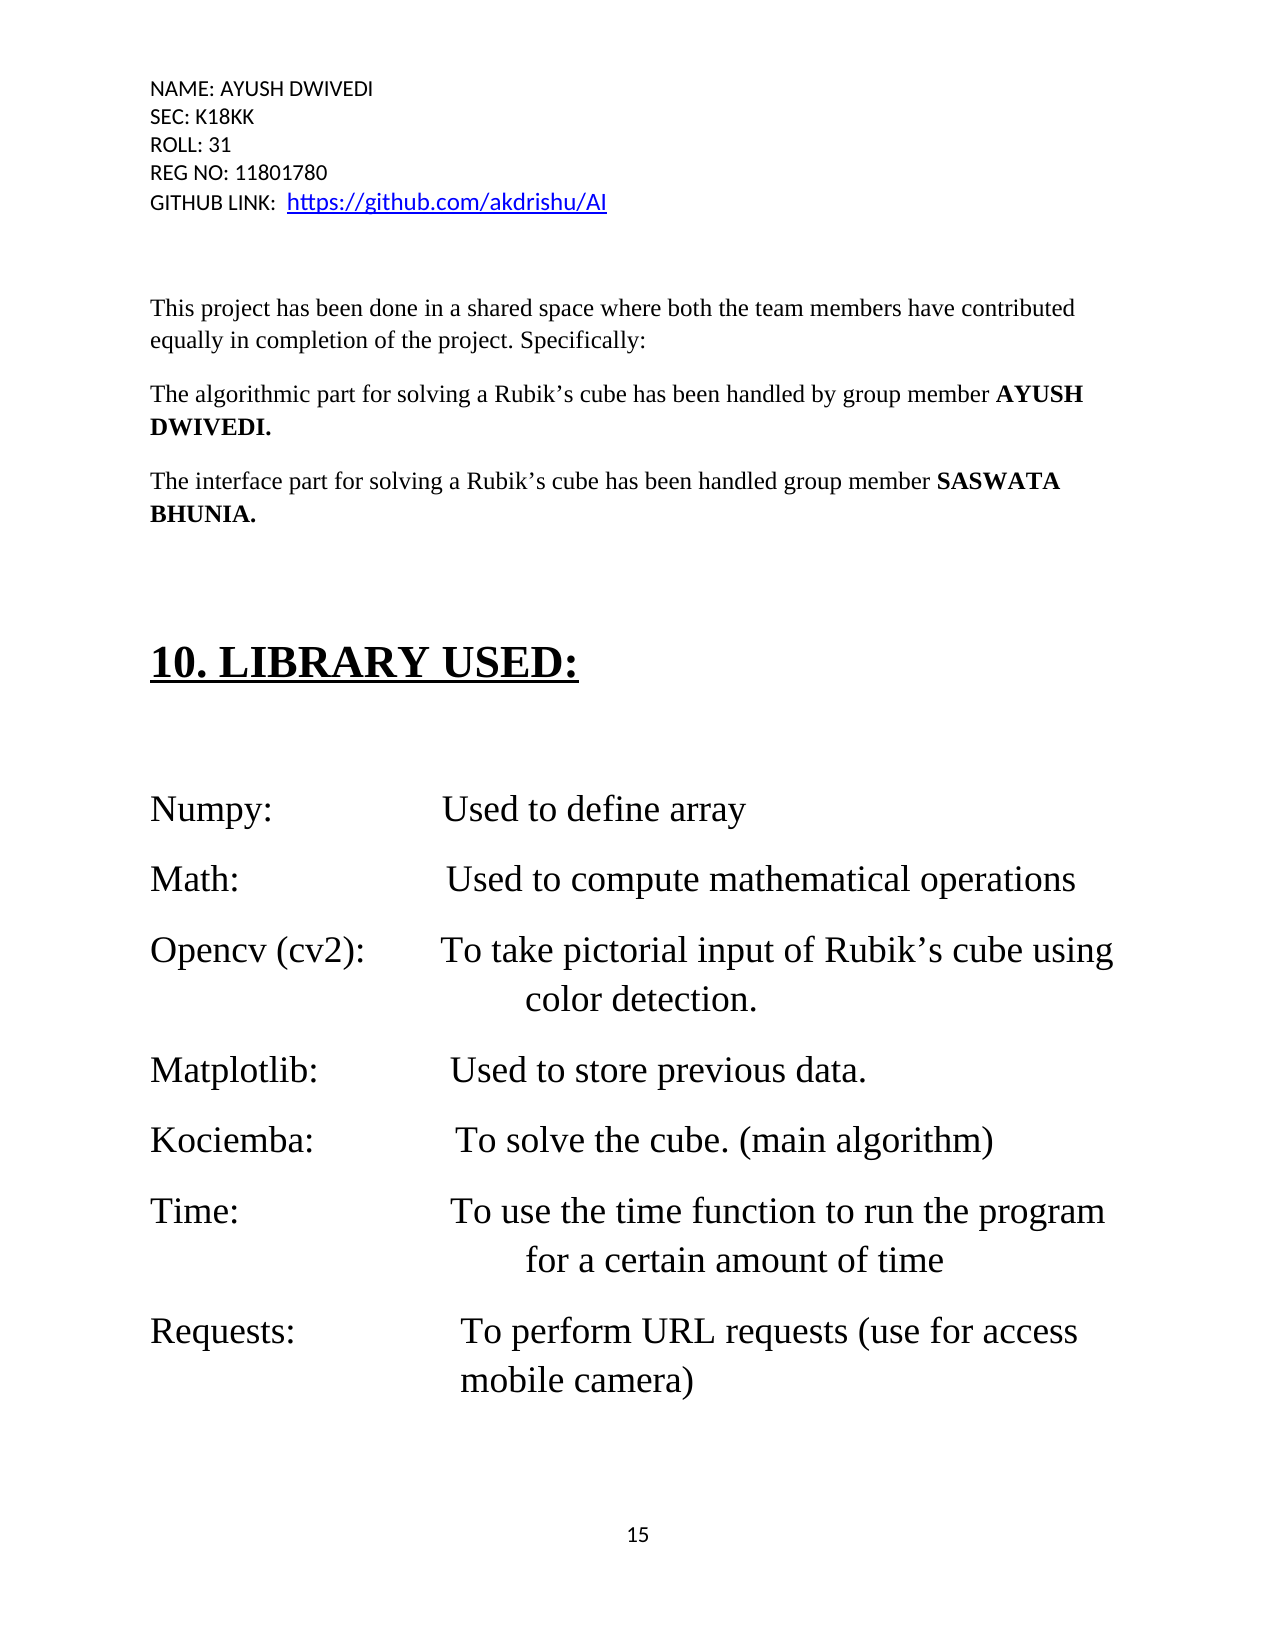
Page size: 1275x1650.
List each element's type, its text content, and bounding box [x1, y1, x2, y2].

text Matplotlib: Used to store previous data. [150, 1047, 1125, 1090]
text Requests: To perform URL requests (use for access mobile camera) [150, 1308, 1125, 1401]
text Time: To use the time function to run the program for a certain amount of time [150, 1188, 1125, 1281]
text The interface part for solving a Rubik’s cube has been handled group member SASWATA BHUNIA. [150, 466, 1125, 528]
text Kociemba: To solve the cube. (main algorithm) [150, 1118, 1125, 1161]
text Numpy: Used to define array [150, 786, 1125, 829]
text Opencv (cv2): To take pictorial input of Rubik’s cube using color detection. [150, 927, 1125, 1020]
text The algorithmic part for solving a Rubik’s cube has been handled by group member AYUSH DWIVEDI. [150, 379, 1125, 441]
text Math: Used to compute mathematical operations [150, 857, 1125, 900]
text This project has been done in a shared space where both the team members have contributed equally in completion of the project. Specifically: [150, 293, 1125, 354]
text 10. LIBRARY USED: [150, 634, 1125, 687]
